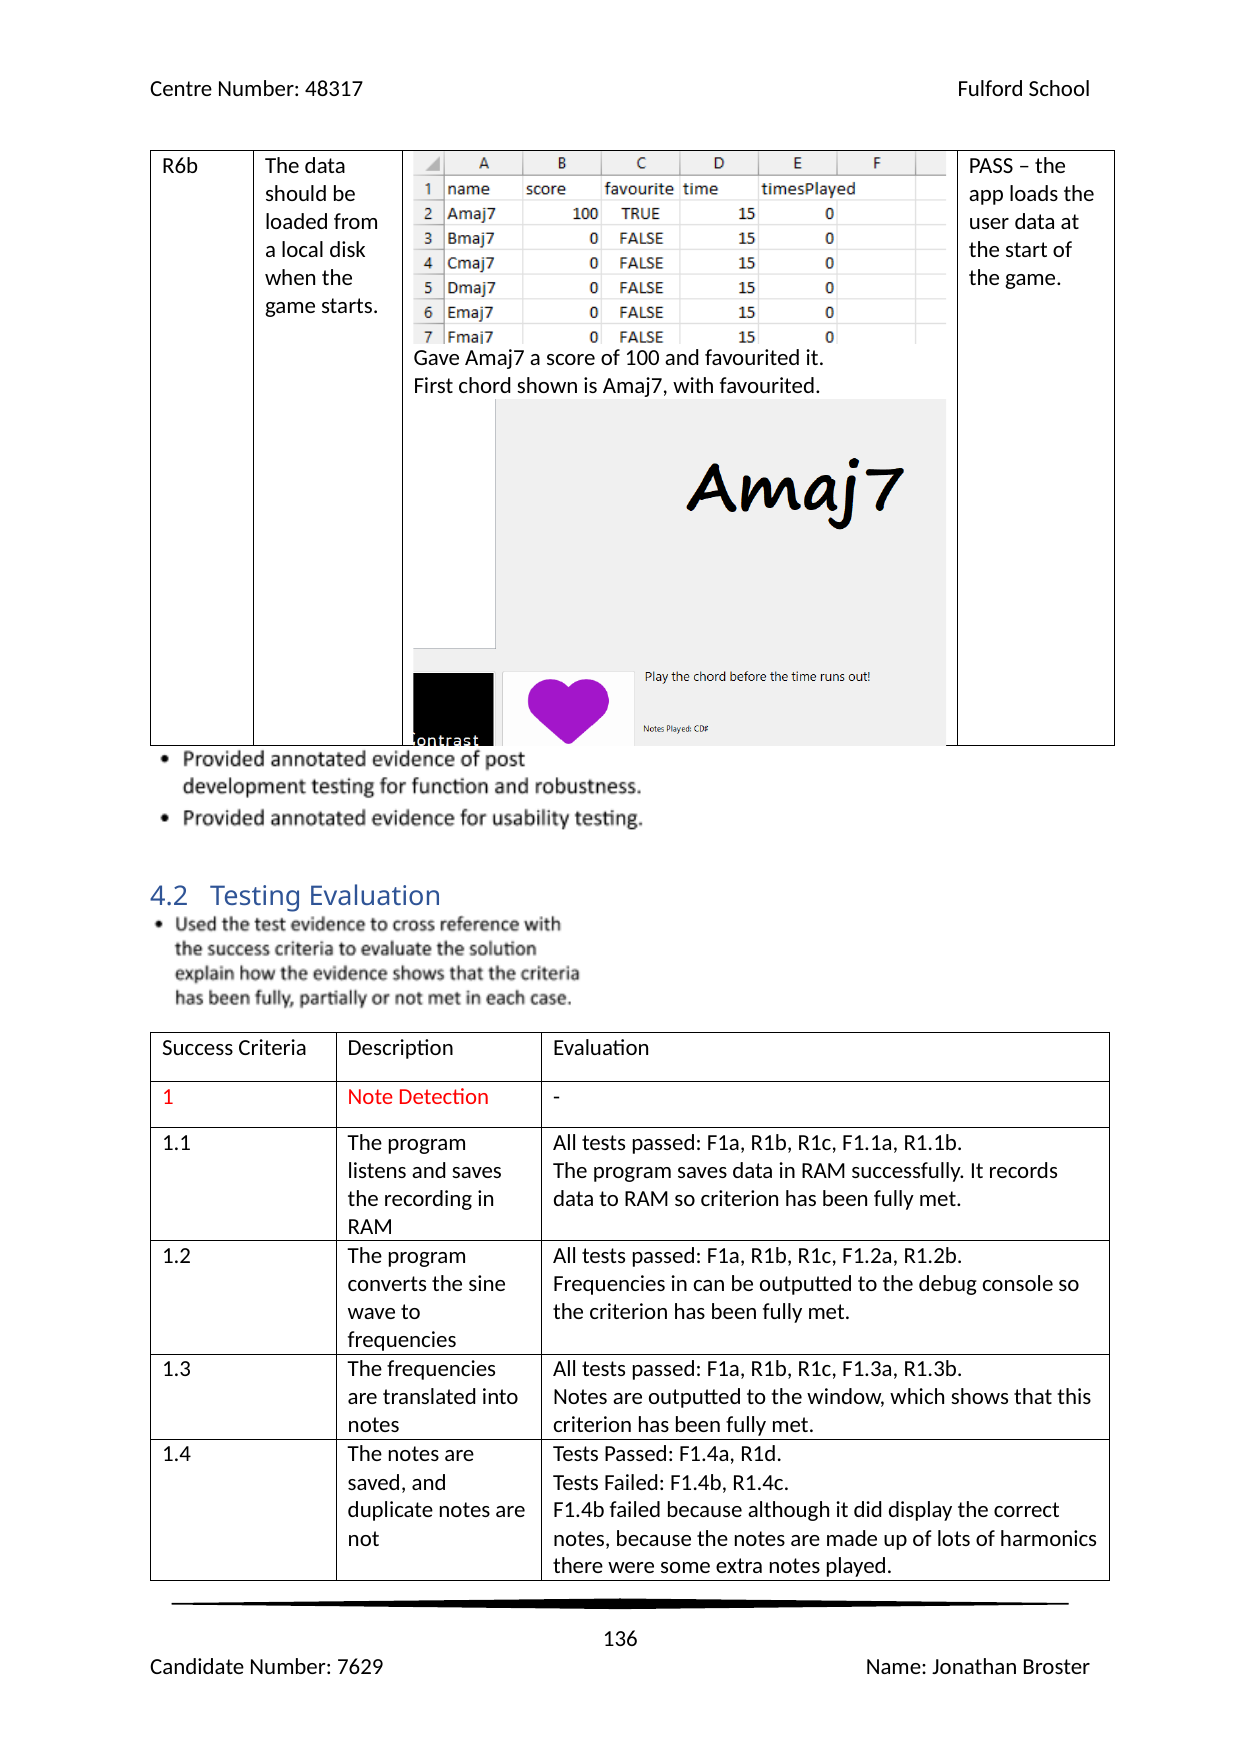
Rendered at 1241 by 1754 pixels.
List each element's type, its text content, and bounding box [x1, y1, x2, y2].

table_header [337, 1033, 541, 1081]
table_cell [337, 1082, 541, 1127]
picture [150, 915, 585, 1013]
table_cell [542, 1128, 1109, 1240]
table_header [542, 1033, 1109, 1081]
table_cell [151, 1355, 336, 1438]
picture [150, 399, 947, 858]
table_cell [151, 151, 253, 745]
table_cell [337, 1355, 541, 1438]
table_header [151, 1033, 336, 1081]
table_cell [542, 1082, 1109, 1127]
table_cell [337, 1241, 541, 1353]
picture [413, 151, 947, 344]
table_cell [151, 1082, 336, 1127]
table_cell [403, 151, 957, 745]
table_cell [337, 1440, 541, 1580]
subtitle Testing Evaluation [150, 876, 1090, 913]
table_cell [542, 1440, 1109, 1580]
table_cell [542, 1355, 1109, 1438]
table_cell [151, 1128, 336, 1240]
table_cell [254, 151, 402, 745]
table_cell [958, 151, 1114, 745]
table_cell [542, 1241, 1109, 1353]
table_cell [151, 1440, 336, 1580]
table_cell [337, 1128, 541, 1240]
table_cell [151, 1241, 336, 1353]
